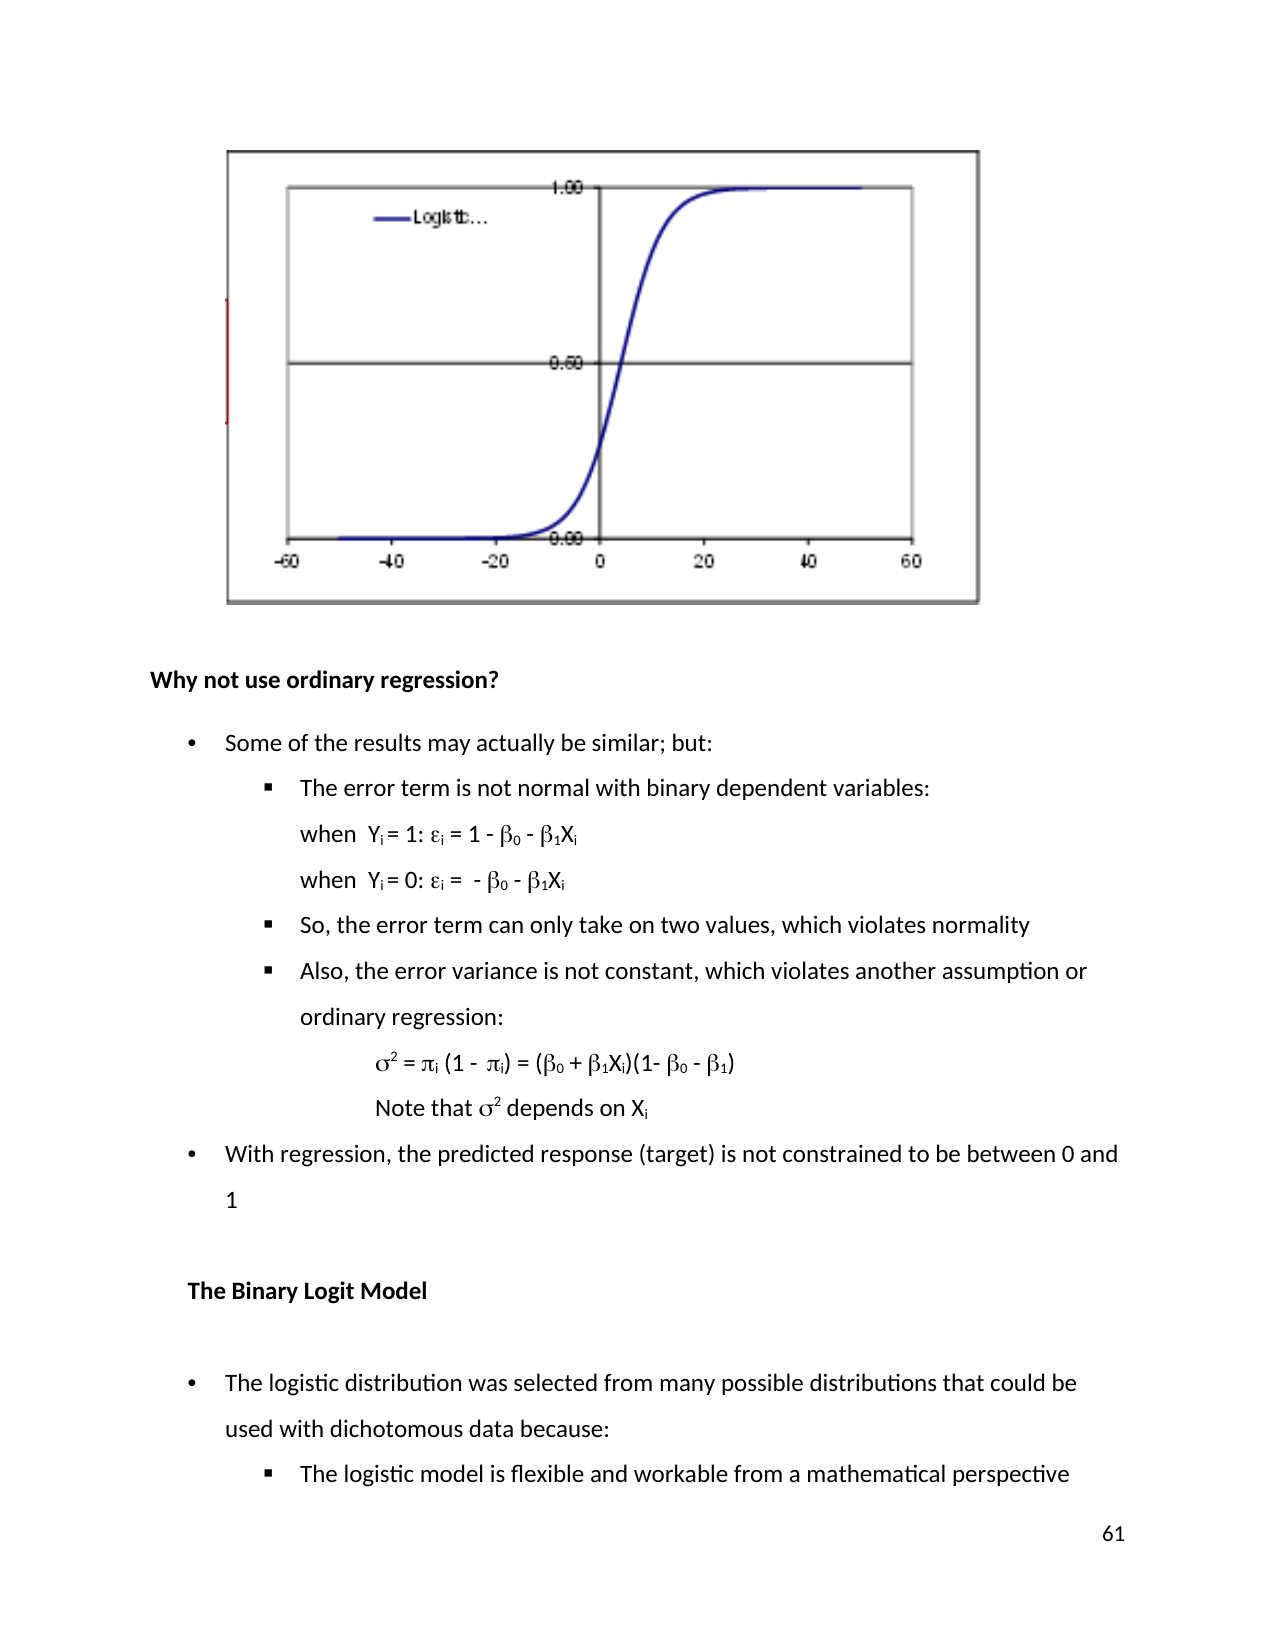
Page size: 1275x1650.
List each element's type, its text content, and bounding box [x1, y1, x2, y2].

list So, the error term can only take on two values, which violates normality [262, 910, 1125, 940]
text The Binary Logit Model [187, 1276, 1125, 1306]
list With regression, the predicted response (target) is not constrained to be between 0 and 1 [187, 1138, 1125, 1214]
list The logistic distribution was selected from many possible distributions that could be used with dichotomous data because: [187, 1367, 1125, 1443]
picture [225, 150, 983, 605]
list Some of the results may actually be similar; but: [187, 727, 1125, 757]
list 2 = i (1 - i) = (0 + 1Xi)(1- 0 - 1) Note that 2 depends on Xi [225, 1047, 1125, 1123]
list when Yi = 1: i = 1 - 0 - 1Xi when Yi = 0: i = - 0 - 1Xi [225, 818, 1125, 894]
text Why not use ordinary regression? [150, 664, 1125, 695]
list The error term is not normal with binary dependent variables: [262, 772, 1125, 803]
list Also, the error variance is not constant, which violates another assumption or ordinary regression: [262, 955, 1125, 1032]
list The logistic model is flexible and workable from a mathematical perspective [262, 1458, 1125, 1489]
